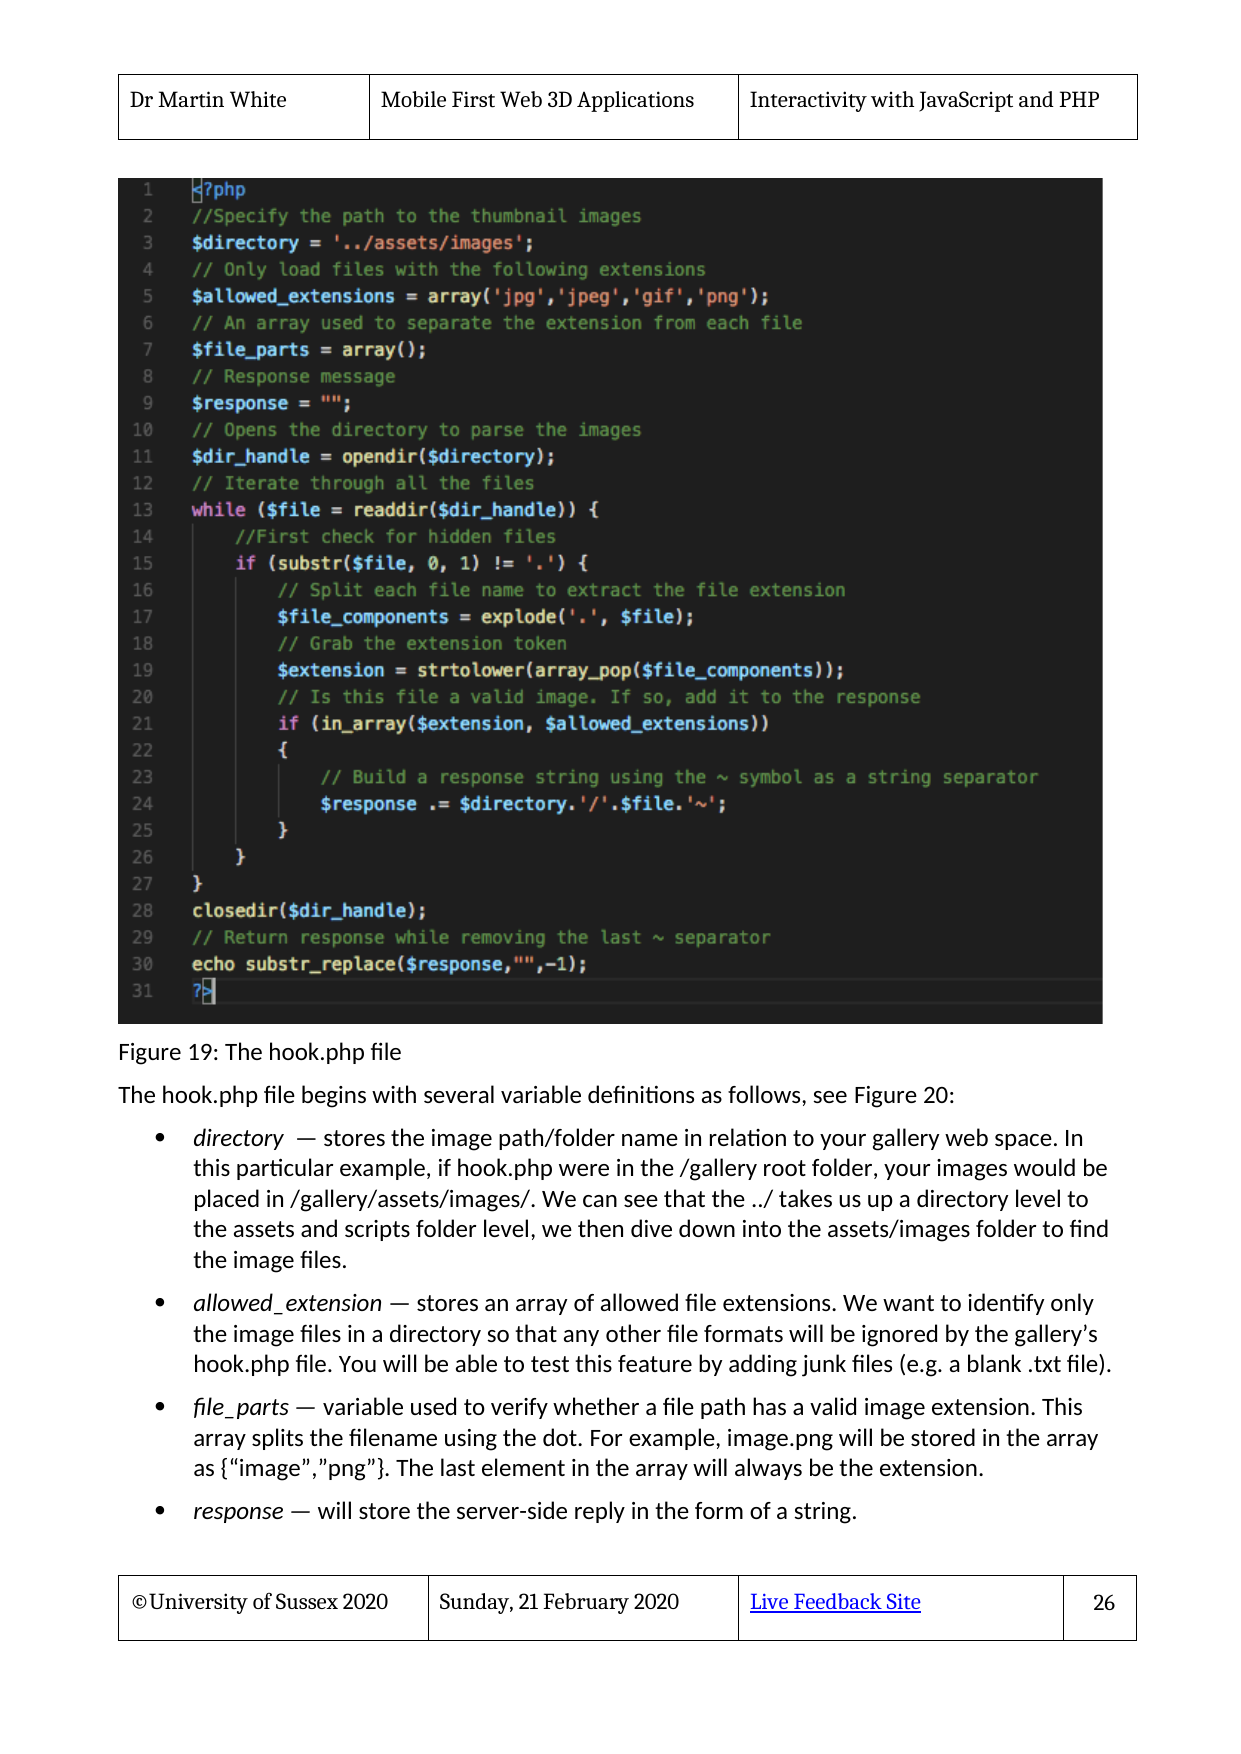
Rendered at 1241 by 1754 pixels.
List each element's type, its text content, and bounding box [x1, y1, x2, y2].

picture [118, 178, 1103, 1024]
list file_parts — variable used to verify whether a file path has a valid image extension. This array splits the filename using the dot. For example, image.png will be stored in the array as {“image”,”png”}. The last element in the array will always be the extension. [156, 1391, 1122, 1483]
list directory — stores the image path/folder name in relation to your gallery web space. In this particular example, if hook.php were in the /gallery root folder, your images would be placed in /gallery/assets/images/. We can see that the ../ takes us up a directory level to the assets and scripts folder level, we then dive down into the assets/images folder to find the image files. [156, 1122, 1122, 1275]
list allowed_extension — stores an array of allowed file extensions. We want to identify only the image files in a directory so that any other file formats will be ignored by the gallery’s hook.php file. You will be able to test this feature by adding junk files (e.g. a blank .txt file). [156, 1287, 1122, 1379]
list response — will store the server-side reply in the form of a string. [156, 1495, 1122, 1526]
text Figure 19: The hook.php file [118, 1036, 1122, 1067]
text The hook.php file begins with several variable definitions as follows, see Figure 20: [118, 1079, 1122, 1109]
